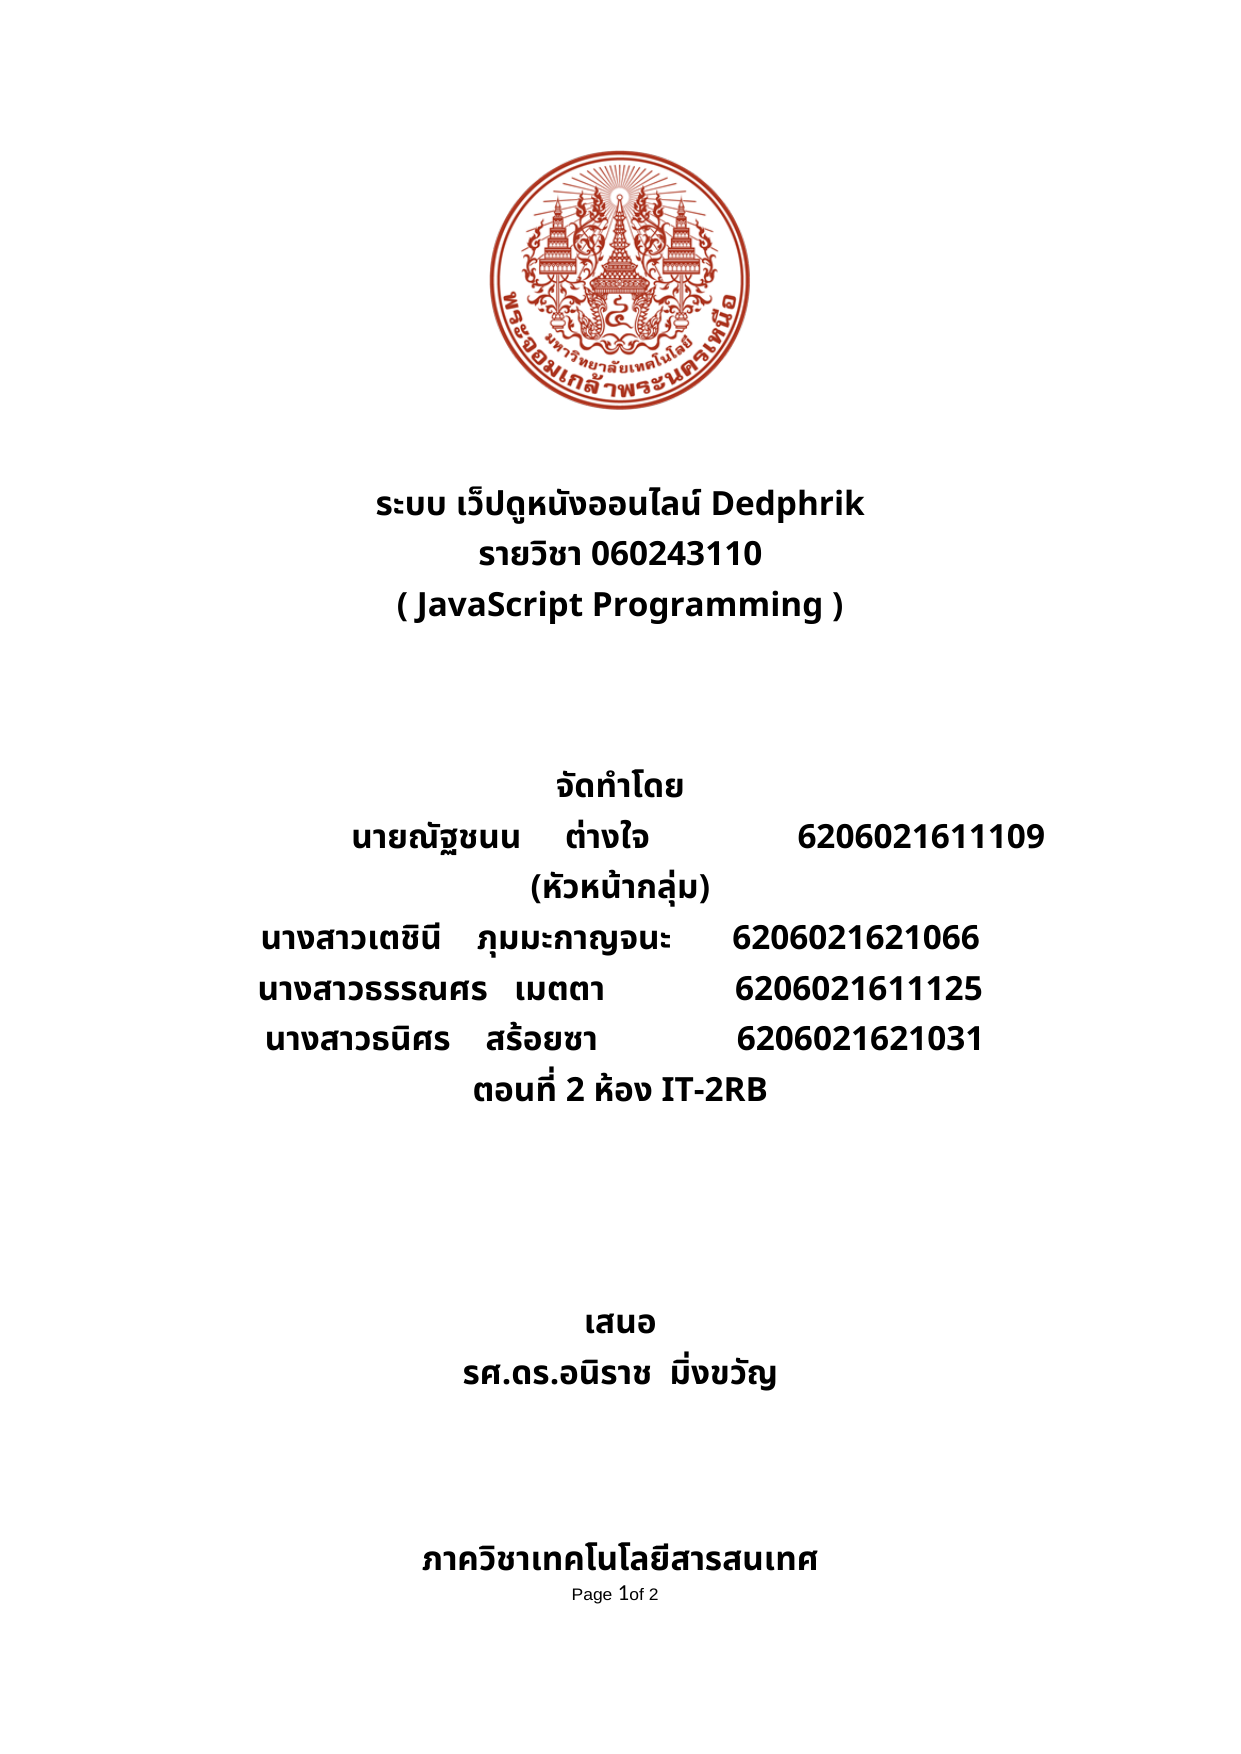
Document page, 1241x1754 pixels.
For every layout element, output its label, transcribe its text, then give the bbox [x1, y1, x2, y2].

picture [487, 150, 753, 411]
text รายวิชา 060243110 [150, 530, 1090, 581]
text ( JavaScript Programming ) [150, 581, 1090, 626]
text รศ.ดร.อนิราช มิ่งขวัญ [150, 1348, 1090, 1399]
text ระบบ เว็ปดูหนังออนไลน์ Dedphrik [150, 479, 1090, 530]
text เสนอ [150, 1298, 1090, 1348]
text จัดทำโดย [150, 762, 1090, 813]
text ตอนที่ 2 ห้อง IT-2RB [150, 1066, 1090, 1116]
text ภาควิชาเทคโนโลยีสารสนเทศ [150, 1535, 1090, 1586]
text นายณัฐชนน ต่างใจ 6206021611109 (หัวหน้ากลุ่ม) นางสาวเตชินี ภุมมะกาญจนะ 6206021621066 นางสาวธรรณศร เมตตา 6206021611125 นางสาวธนิศร สร้อยซา 6206021621031 [150, 813, 1090, 1066]
